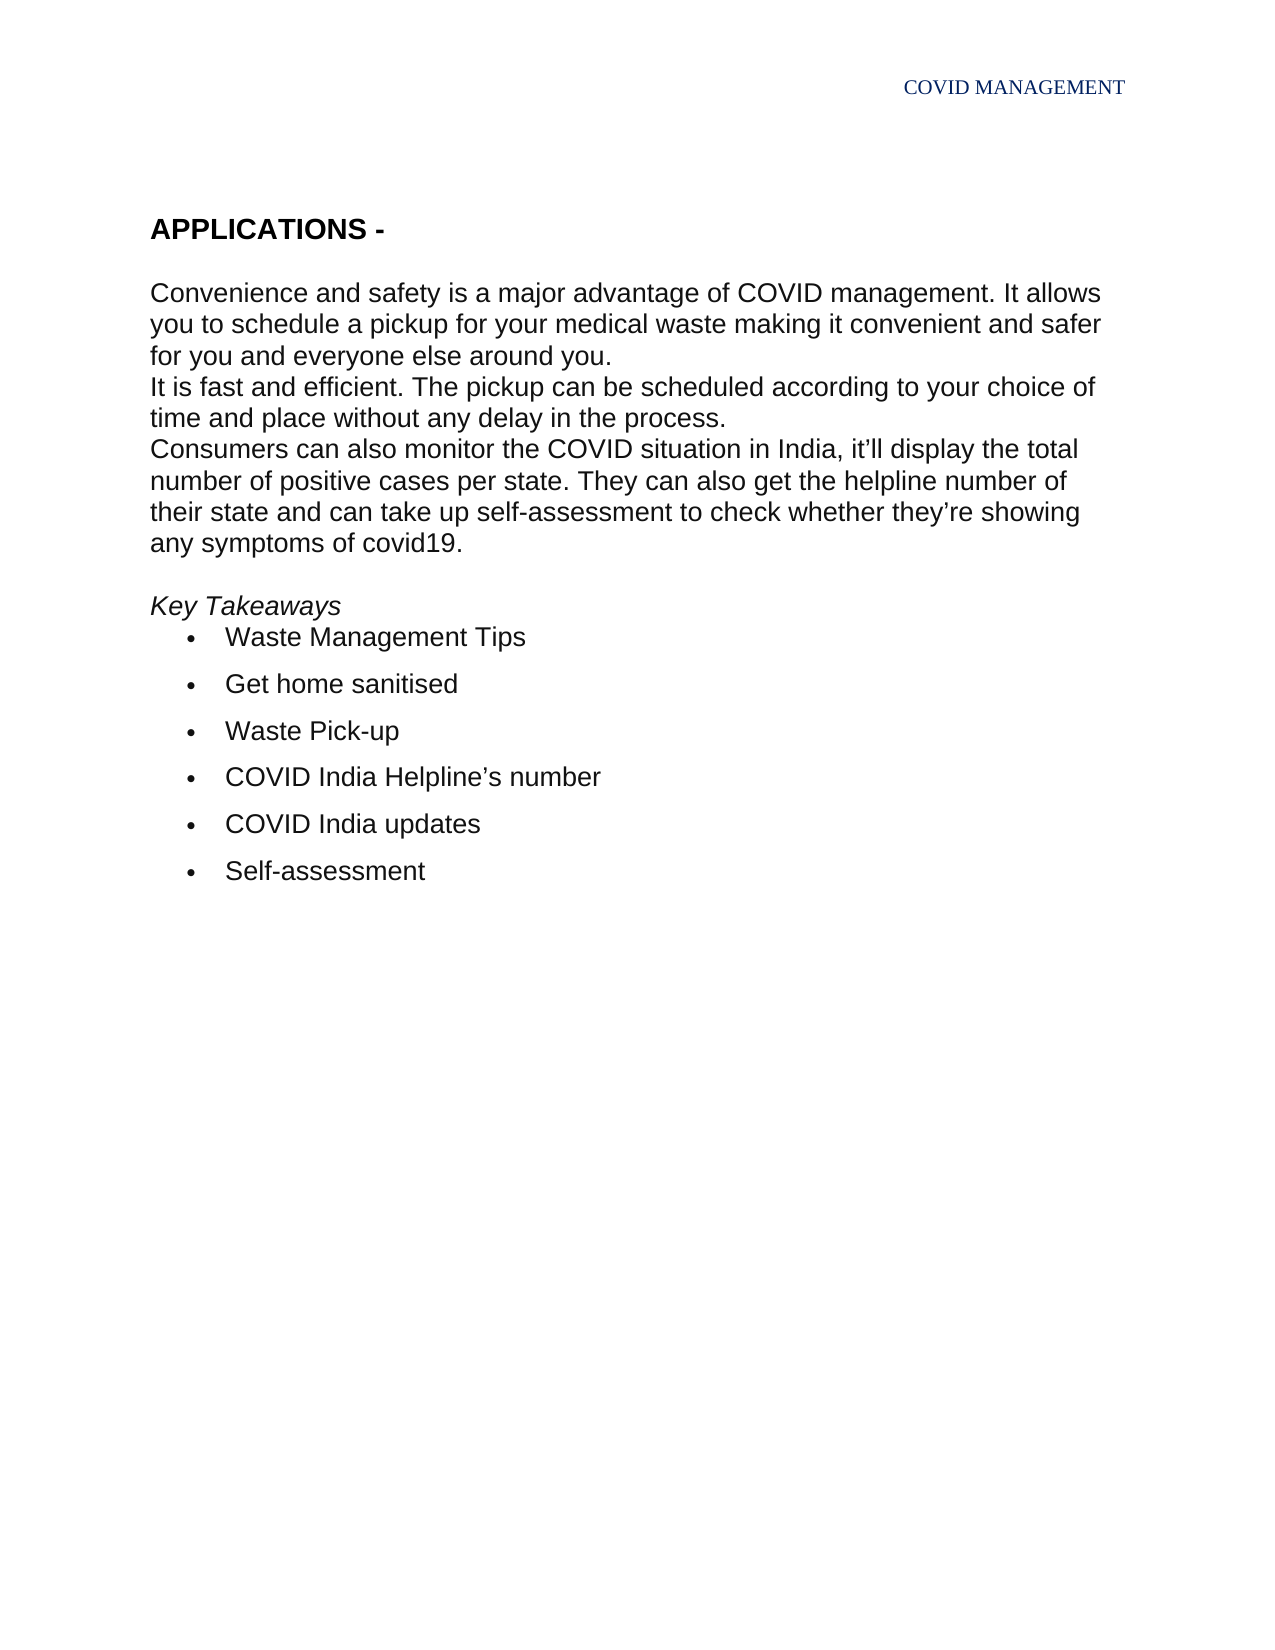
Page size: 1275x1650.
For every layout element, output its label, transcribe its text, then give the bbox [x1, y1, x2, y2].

list Get home sanitised [187, 668, 1125, 699]
list Waste Management Tips [187, 621, 1125, 652]
list Waste Pick-up [187, 714, 1125, 746]
text APPLICATIONS - [150, 212, 1125, 246]
text Convenience and safety is a major advantage of COVID management. It allows you to schedule a pickup for your medical waste making it convenient and safer for you and everyone else around you. [150, 277, 1125, 371]
list COVID India updates [187, 808, 1125, 839]
list COVID India Helpline’s number [187, 761, 1125, 793]
list Self-assessment [187, 855, 1125, 886]
text Consumers can also monitor the COVID situation in India, it’ll display the total number of positive cases per state. They can also get the helpline number of their state and can take up self-assessment to check whether they’re showing any symptoms of covid19. [150, 433, 1125, 558]
text Key Takeaways [150, 589, 1125, 621]
text It is fast and efficient. The pickup can be scheduled according to your choice of time and place without any delay in the process. [150, 371, 1125, 433]
